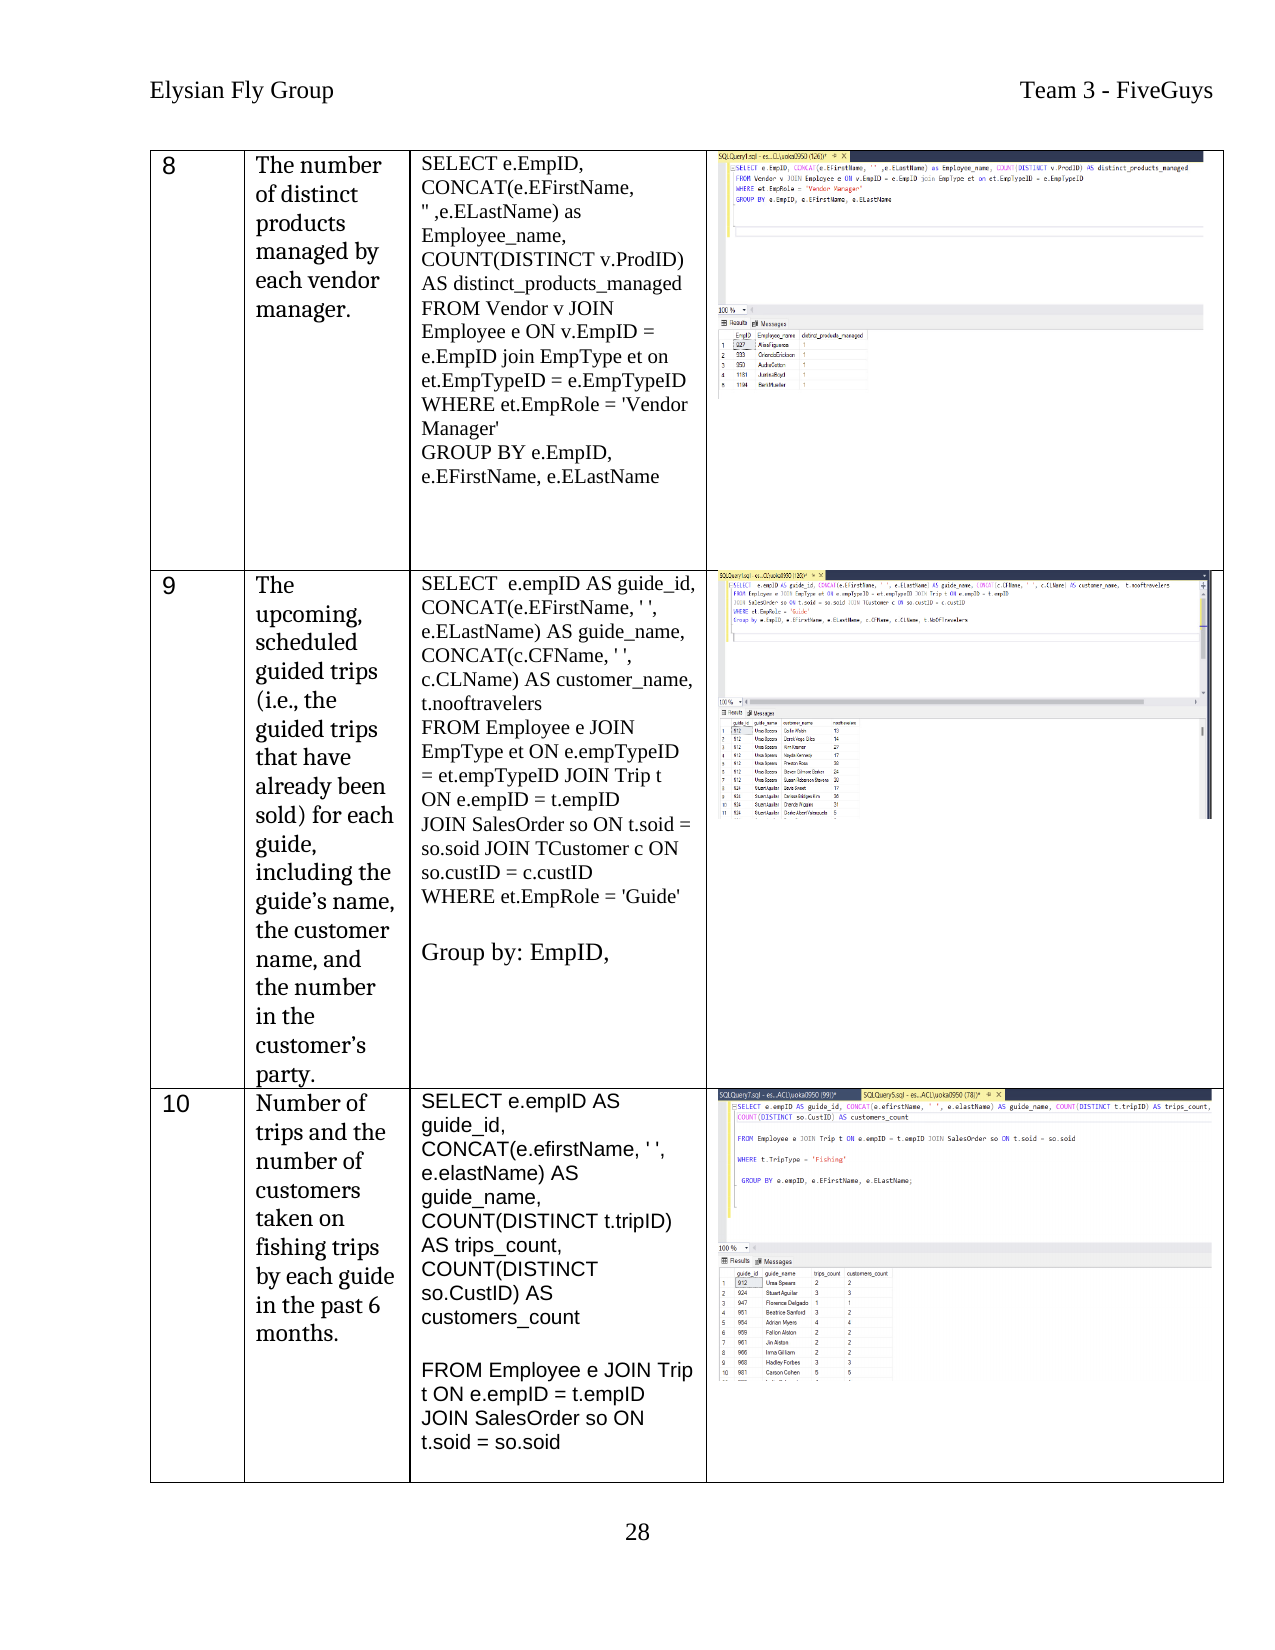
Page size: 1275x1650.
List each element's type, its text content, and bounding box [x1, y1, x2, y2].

table_cell 9 [151, 571, 244, 1088]
picture [718, 570, 1212, 819]
table_cell 10 [151, 1089, 244, 1482]
table_cell [707, 571, 1223, 1088]
table_cell SELECT e.EmpID, CONCAT(e.EFirstName, '' ,e.ELastName) as Employee_name, COUNT(DISTINCT v.ProdID) AS distinct_products_managed FROM Vendor v JOIN Employee e ON v.EmpID = e.EmpID join EmpType et on et.EmpTypeID = e.EmpTypeID WHERE et.EmpRole = 'Vendor Manager' GROUP BY e.EmpID, e.EFirstName, e.ELastName [411, 151, 706, 570]
table_cell 8 [151, 151, 244, 570]
picture [718, 1089, 1212, 1381]
table_cell [707, 1089, 1223, 1482]
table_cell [245, 1089, 409, 1482]
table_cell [411, 1089, 706, 1482]
table_cell The number of distinct products managed by each vendor manager. [245, 151, 409, 570]
table_cell [707, 151, 1223, 570]
table_cell The upcoming, scheduled guided trips (i.e., the guided trips that have already been sold) for each guide, including the guide’s name, the customer name, and the number in the customer’s party. [245, 571, 409, 1088]
picture [718, 151, 1204, 399]
table_cell SELECT e.empID AS guide_id, CONCAT(e.EFirstName, ' ', e.ELastName) AS guide_name, CONCAT(c.CFName, ' ', c.CLName) AS customer_name, t.nooftravelers FROM Employee e JOIN EmpType et ON e.empTypeID = et.empTypeID JOIN Trip t ON e.empID = t.empID JOIN SalesOrder so ON t.soid = so.soid JOIN TCustomer c ON so.custID = c.custID WHERE et.EmpRole = 'Guide' Group by: EmpID, [411, 571, 706, 1088]
